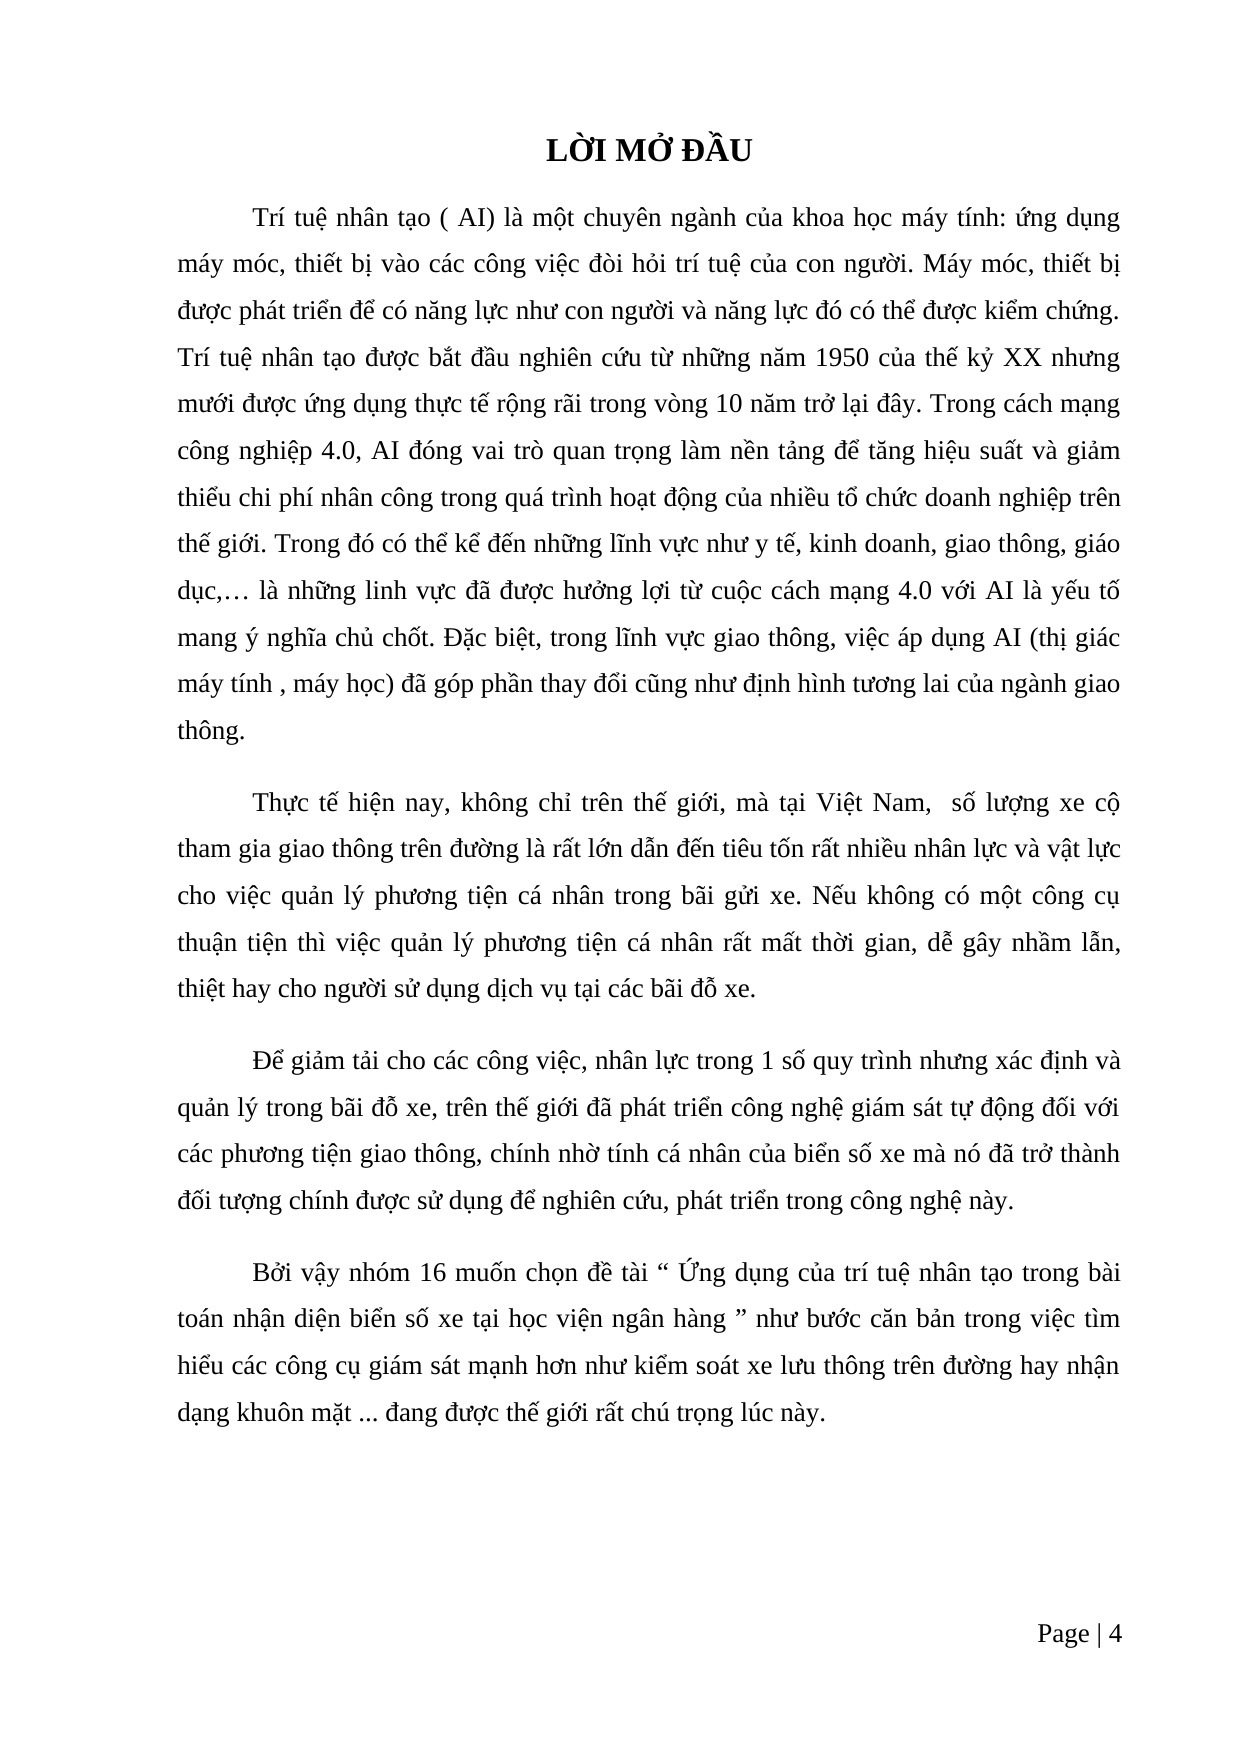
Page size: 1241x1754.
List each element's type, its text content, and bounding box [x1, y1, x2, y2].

text Trí tuệ nhân tạo ( AI) là một chuyên ngành của khoa học máy tính: ứng dụng máy móc, thiết bị vào các công việc đòi hỏi trí tuệ của con người. Máy móc, thiết bị được phát triển để có năng lực như con người và năng lực đó có thể được kiểm chứng. Trí tuệ nhân tạo được bắt đầu nghiên cứu từ những năm 1950 của thế kỷ XX nhưng mưới được ứng dụng thực tế rộng rãi trong vòng 10 năm trở lại đây. Trong cách mạng công nghiệp 4.0, AI đóng vai trò quan trọng làm nền tảng để tăng hiệu suất và giảm thiểu chi phí nhân công trong quá trình hoạt động của nhiều tổ chức doanh nghiệp trên thế giới. Trong đó có thể kể đến những lĩnh vực như y tế, kinh doanh, giao thông, giáo dục,… là những linh vực đã được hưởng lợi từ cuộc cách mạng 4.0 với AI là yếu tố mang ý nghĩa chủ chốt. Đặc biệt, trong lĩnh vực giao thông, việc áp dụng AI (thị giác máy tính , máy học) đã góp phần thay đổi cũng như định hình tương lai của ngành giao thông. [177, 201, 1122, 745]
text Bởi vậy nhóm 16 muốn chọn đề tài “ Ứng dụng của trí tuệ nhân tạo trong bài toán nhận diện biển số xe tại học viện ngân hàng ” như bước căn bản trong việc tìm hiểu các công cụ giám sát mạnh hơn như kiểm soát xe lưu thông trên đường hay nhận dạng khuôn mặt ... đang được thế giới rất chú trọng lúc này. [177, 1256, 1122, 1427]
text Thực tế hiện nay, không chỉ trên thế giới, mà tại Việt Nam, số lượng xe cộ tham gia giao thông trên đường là rất lớn dẫn đến tiêu tốn rất nhiều nhân lực và vật lực cho việc quản lý phương tiện cá nhân trong bãi gửi xe. Nếu không có một công cụ thuận tiện thì việc quản lý phương tiện cá nhân rất mất thời gian, dễ gây nhầm lẫn, thiệt hay cho người sử dụng dịch vụ tại các bãi đỗ xe. [177, 786, 1122, 1003]
text Để giảm tải cho các công việc, nhân lực trong 1 số quy trình nhưng xác định và quản lý trong bãi đỗ xe, trên thế giới đã phát triển công nghệ giám sát tự động đối với các phương tiện giao thông, chính nhờ tính cá nhân của biển số xe mà nó đã trở thành đối tượng chính được sử dụng để nghiên cứu, phát triển trong công nghệ này. [177, 1044, 1122, 1215]
text LỜI MỞ ĐẦU [177, 131, 1122, 169]
